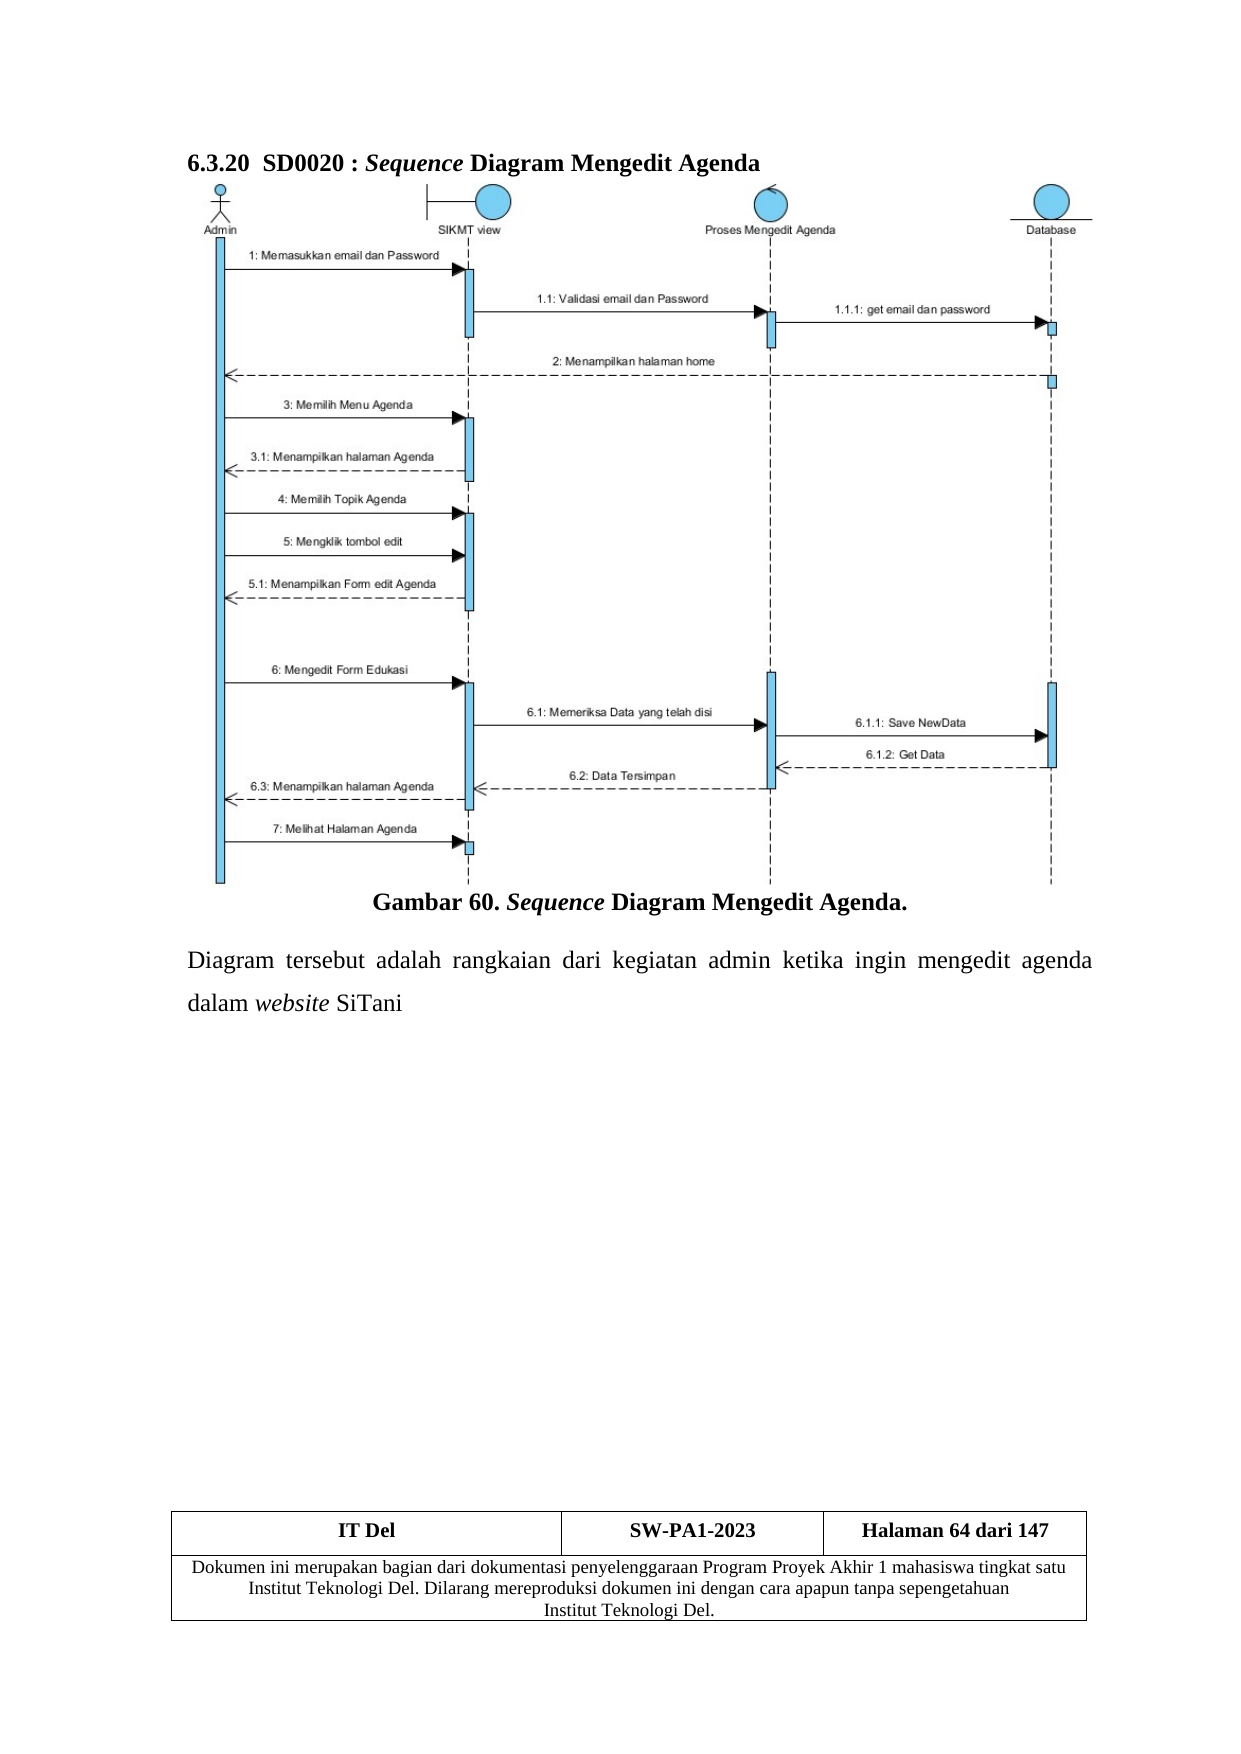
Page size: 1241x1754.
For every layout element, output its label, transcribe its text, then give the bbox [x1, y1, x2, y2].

subtitle SD0020 : Sequence Diagram Mengedit Agenda [187, 148, 1092, 176]
text Diagram tersebut adalah rangkaian dari kegiatan admin ketika ingin mengedit agenda dalam website SiTani [187, 945, 1092, 1017]
picture [187, 182, 1093, 888]
text Gambar 60. Sequence Diagram Mengedit Agenda. [187, 888, 1092, 916]
